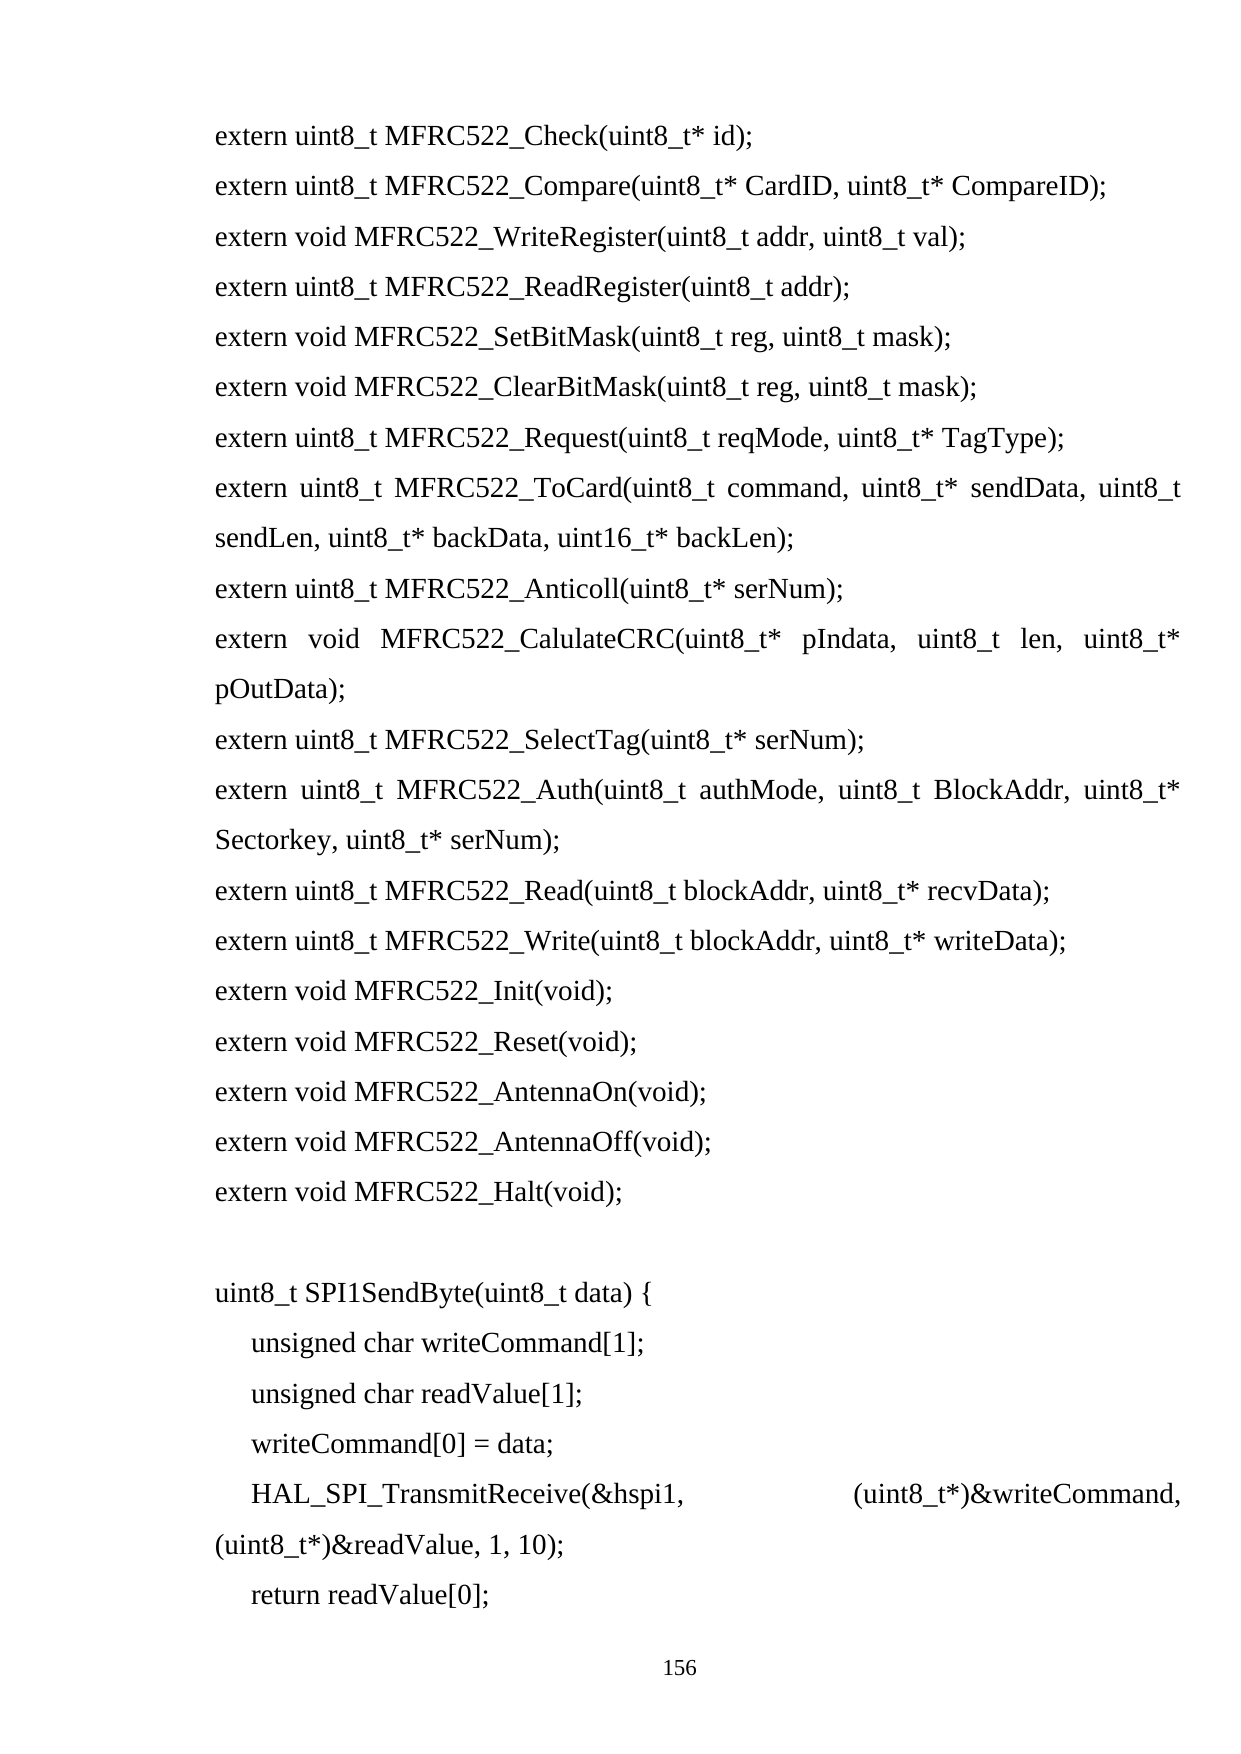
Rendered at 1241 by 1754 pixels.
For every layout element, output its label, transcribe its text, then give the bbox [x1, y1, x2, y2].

list extern uint8_t MFRC522_SelectTag(uint8_t* serNum); [214, 722, 1182, 755]
list extern uint8_t MFRC522_ToCard(uint8_t command, uint8_t* sendData, uint8_t sendLen, uint8_t* backData, uint16_t* backLen); [214, 470, 1182, 554]
list extern uint8_t MFRC522_ReadRegister(uint8_t addr); [214, 269, 1182, 302]
list extern void MFRC522_AntennaOff(void); [214, 1124, 1182, 1158]
list extern void MFRC522_Halt(void); [214, 1174, 1182, 1208]
list writeCommand[0] = data; [214, 1426, 1182, 1460]
list extern uint8_t MFRC522_Request(uint8_t reqMode, uint8_t* TagType); [214, 420, 1182, 453]
list extern void MFRC522_CalulateCRC(uint8_t* pIndata, uint8_t len, uint8_t* pOutData); [214, 621, 1182, 705]
list extern uint8_t MFRC522_Check(uint8_t* id); [214, 118, 1182, 152]
list extern uint8_t MFRC522_Anticoll(uint8_t* serNum); [214, 571, 1182, 604]
list HAL_SPI_TransmitReceive(&hspi1, (uint8_t*)&writeCommand, (uint8_t*)&readValue, 1, 10); [214, 1476, 1182, 1560]
list unsigned char writeCommand[1]; [214, 1326, 1182, 1359]
list extern void MFRC522_Reset(void); [214, 1024, 1182, 1057]
list extern uint8_t MFRC522_Write(uint8_t blockAddr, uint8_t* writeData); [214, 923, 1182, 957]
list extern uint8_t MFRC522_Auth(uint8_t authMode, uint8_t BlockAddr, uint8_t* Sectorkey, uint8_t* serNum); [214, 772, 1182, 856]
list extern uint8_t MFRC522_Compare(uint8_t* CardID, uint8_t* CompareID); [214, 168, 1182, 202]
list extern uint8_t MFRC522_Read(uint8_t blockAddr, uint8_t* recvData); [214, 873, 1182, 906]
list extern void MFRC522_ClearBitMask(uint8_t reg, uint8_t mask); [214, 369, 1182, 403]
list extern void MFRC522_WriteRegister(uint8_t addr, uint8_t val); [214, 219, 1182, 252]
list extern void MFRC522_SetBitMask(uint8_t reg, uint8_t mask); [214, 319, 1182, 353]
list return readValue[0]; [214, 1577, 1182, 1611]
list extern void MFRC522_AntennaOn(void); [214, 1074, 1182, 1107]
list unsigned char readValue[1]; [214, 1376, 1182, 1409]
list extern void MFRC522_Init(void); [214, 973, 1182, 1007]
list uint8_t SPI1SendByte(uint8_t data) { [214, 1275, 1182, 1309]
